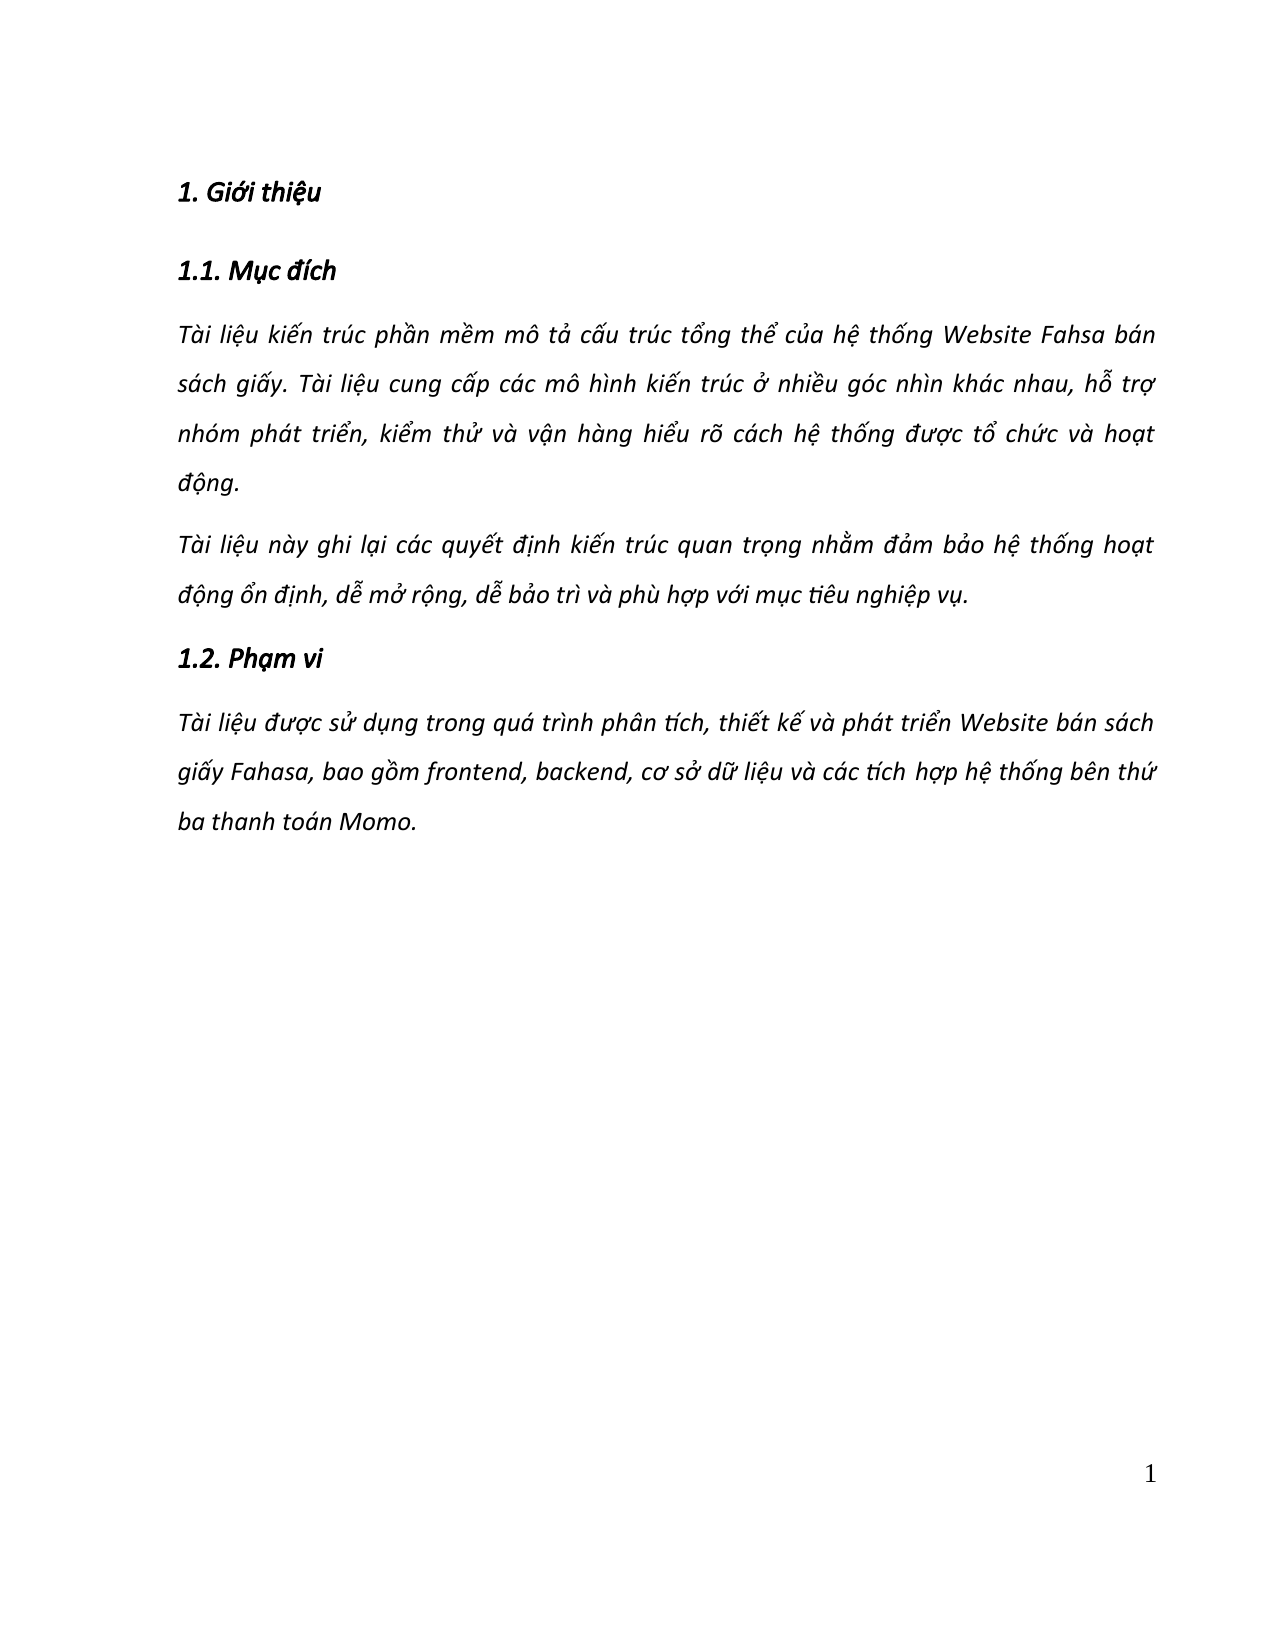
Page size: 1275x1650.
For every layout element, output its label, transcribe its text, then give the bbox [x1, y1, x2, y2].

subtitle 1.1. Mục đích [177, 251, 1157, 287]
text Tài liệu này ghi lại các quyết định kiến trúc quan trọng nhằm đảm bảo hệ thống hoạt động ổn định, dễ mở rộng, dễ bảo trì và phù hợp với mục tiêu nghiệp vụ. [177, 527, 1157, 610]
text Tài liệu được sử dụng trong quá trình phân tích, thiết kế và phát triển Website bán sách giấy Fahasa, bao gồm frontend, backend, cơ sở dữ liệu và các tích hợp hệ thống bên thứ ba thanh toán Momo. [177, 705, 1157, 837]
subtitle 1.2. Phạm vi [177, 639, 1157, 674]
text Tài liệu kiến trúc phần mềm mô tả cấu trúc tổng thể của hệ thống Website Fahsa bán sách giấy. Tài liệu cung cấp các mô hình kiến trúc ở nhiều góc nhìn khác nhau, hỗ trợ nhóm phát triển, kiểm thử và vận hàng hiểu rõ cách hệ thống được tổ chức và hoạt động. [177, 317, 1157, 498]
subtitle 1. Giới thiệu [177, 173, 1157, 208]
